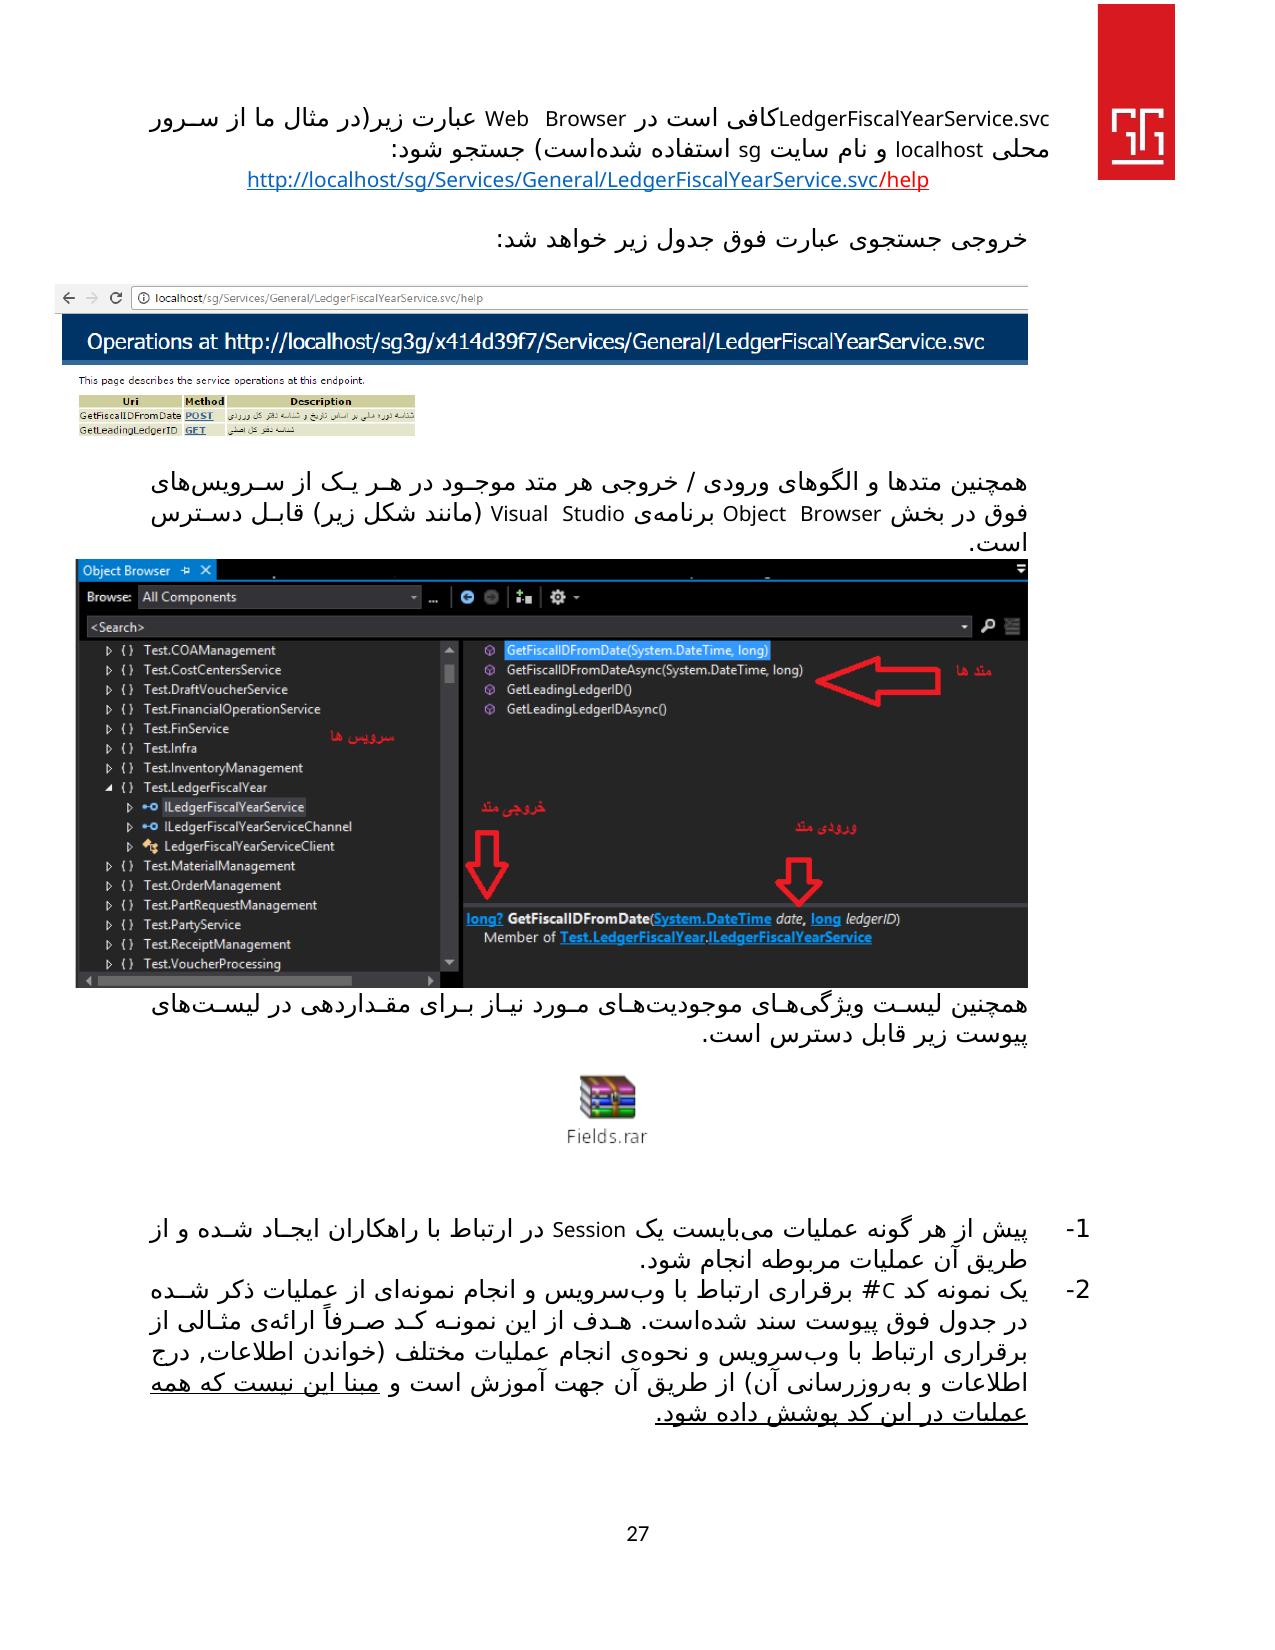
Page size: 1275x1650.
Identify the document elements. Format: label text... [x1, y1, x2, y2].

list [150, 103, 1050, 163]
list همچنین لیست ویژگی‌های موجودیت‌های مورد نیاز برای مقداردهی در لیست‌های پیوست زیر قابل دسترس است. [150, 989, 1028, 1049]
picture [75, 559, 1028, 988]
list یک نمونه کد C# برقراری ارتباط با وب‌سرویس و انجام نمونه‌ای از عملیات ذکر شده در جدول فوق پیوست سند شده‌است. هدف از این نمونه کد صرفاً ارائه‌ی مثالی از برقراری ارتباط با وب‌سرویس و نحوه‌ی انجام عملیات مختلف (خواندن اطلاعات, درج اطلاعات و به‌روزرسانی آن) از طریق آن جهت آموزش است و مبنا این نیست که همه عملیات در این کد پوشش داده شود. [150, 1276, 1066, 1427]
list پیش از هر گونه عملیات می‌بایست یک Session در ارتباط با راهکاران ایجاد شده و از طریق آن عملیات مربوطه انجام شود. [150, 1214, 1066, 1274]
list http://localhost/sg/Services/General/LedgerFiscalYearService.svc/help [247, 165, 1125, 193]
picture [54, 284, 1028, 466]
list همچنین متدها و الگوهای ورودی / خروجی هر متد موجود در هر یک از سرویس‌های فوق در بخش Object Browser برنامه‌ی Visual Studio (مانند شکل زیر) قابل دسترس است. [150, 467, 1028, 558]
list خروجی جستجوی عبارت فوق جدول زیر خواهد شد: [150, 224, 1028, 253]
picture [1096, 4, 1175, 177]
